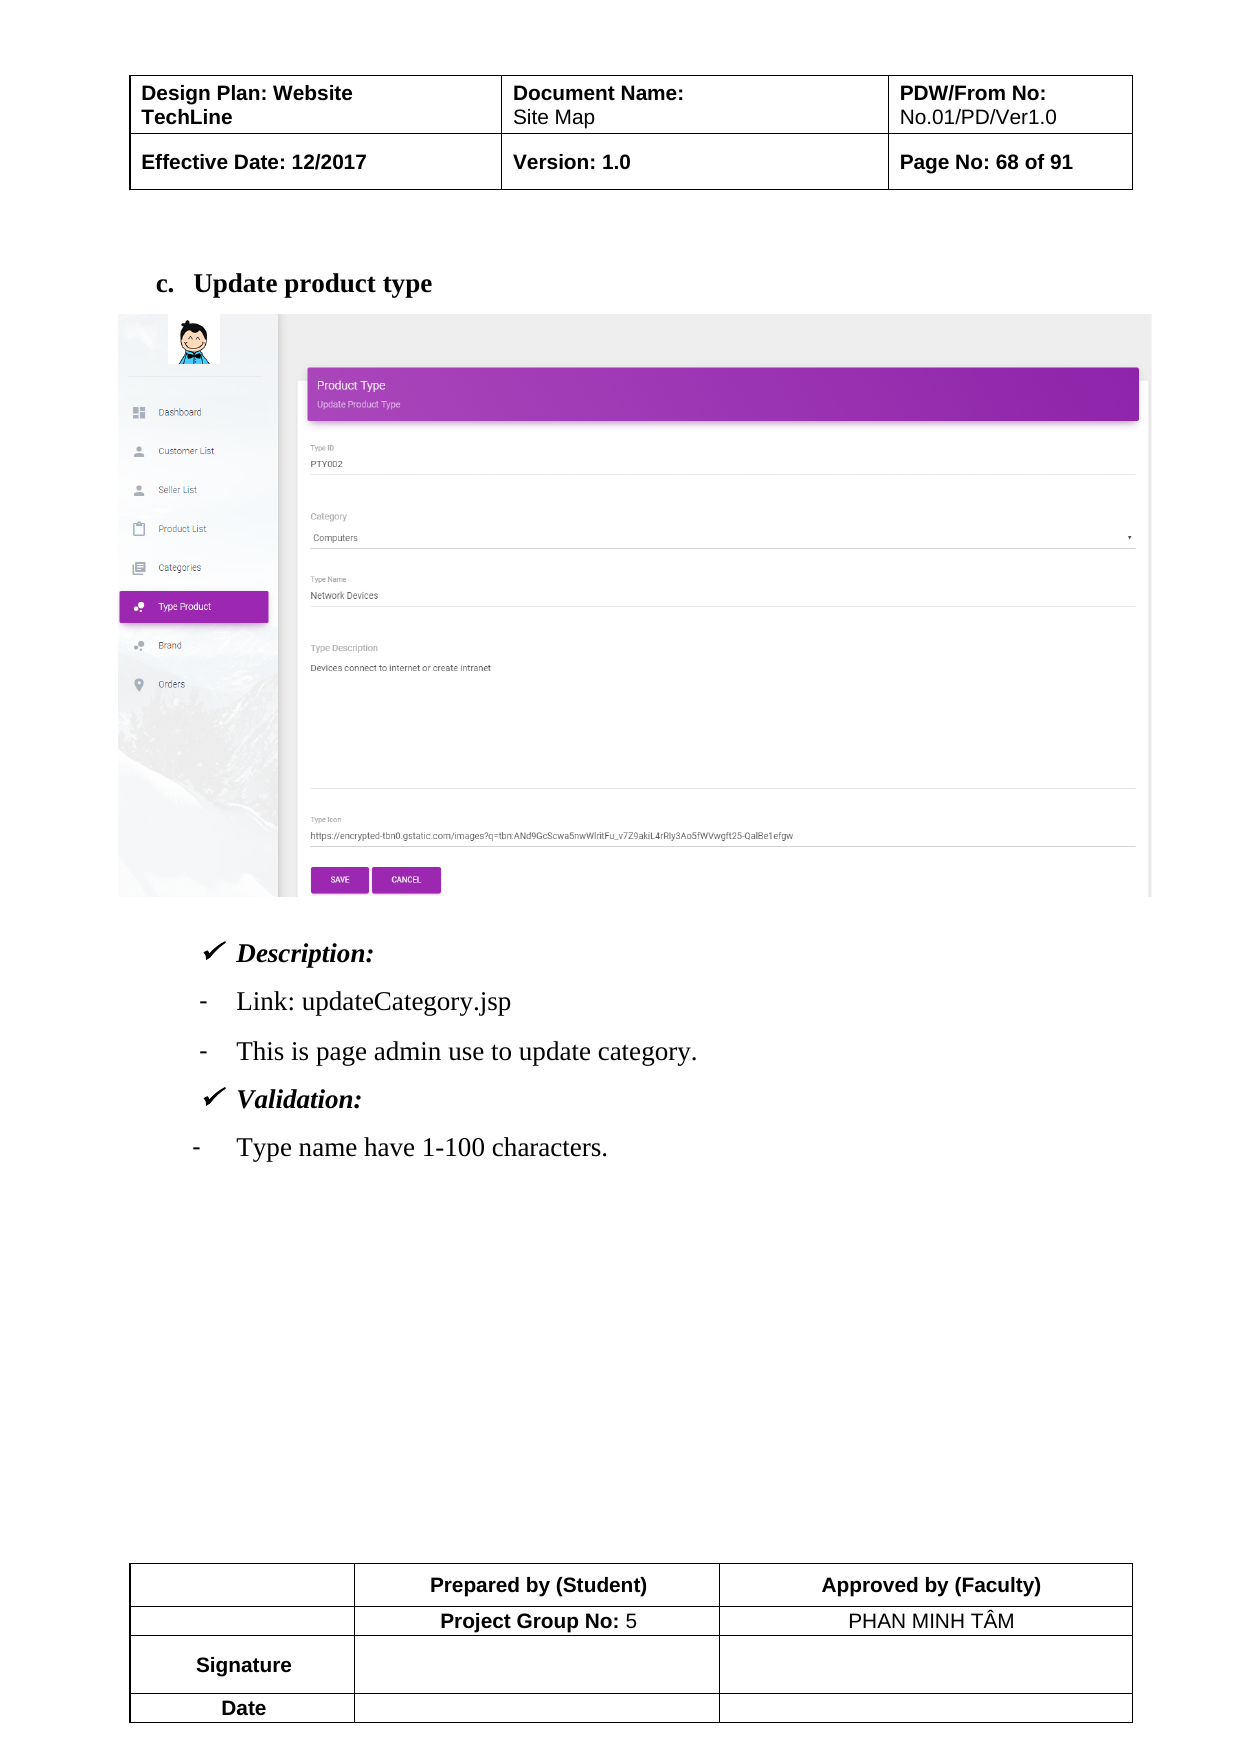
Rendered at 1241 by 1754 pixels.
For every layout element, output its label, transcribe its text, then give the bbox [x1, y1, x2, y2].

list Description: [199, 937, 1152, 968]
list This is page admin use to update category. [199, 1034, 1152, 1067]
list Type name have 1-100 characters. [192, 1130, 1152, 1163]
picture [118, 314, 1152, 897]
list Update product type [156, 268, 1152, 299]
list Link: updateCategory.jsp [199, 984, 1152, 1017]
list Validation: [199, 1083, 1152, 1114]
